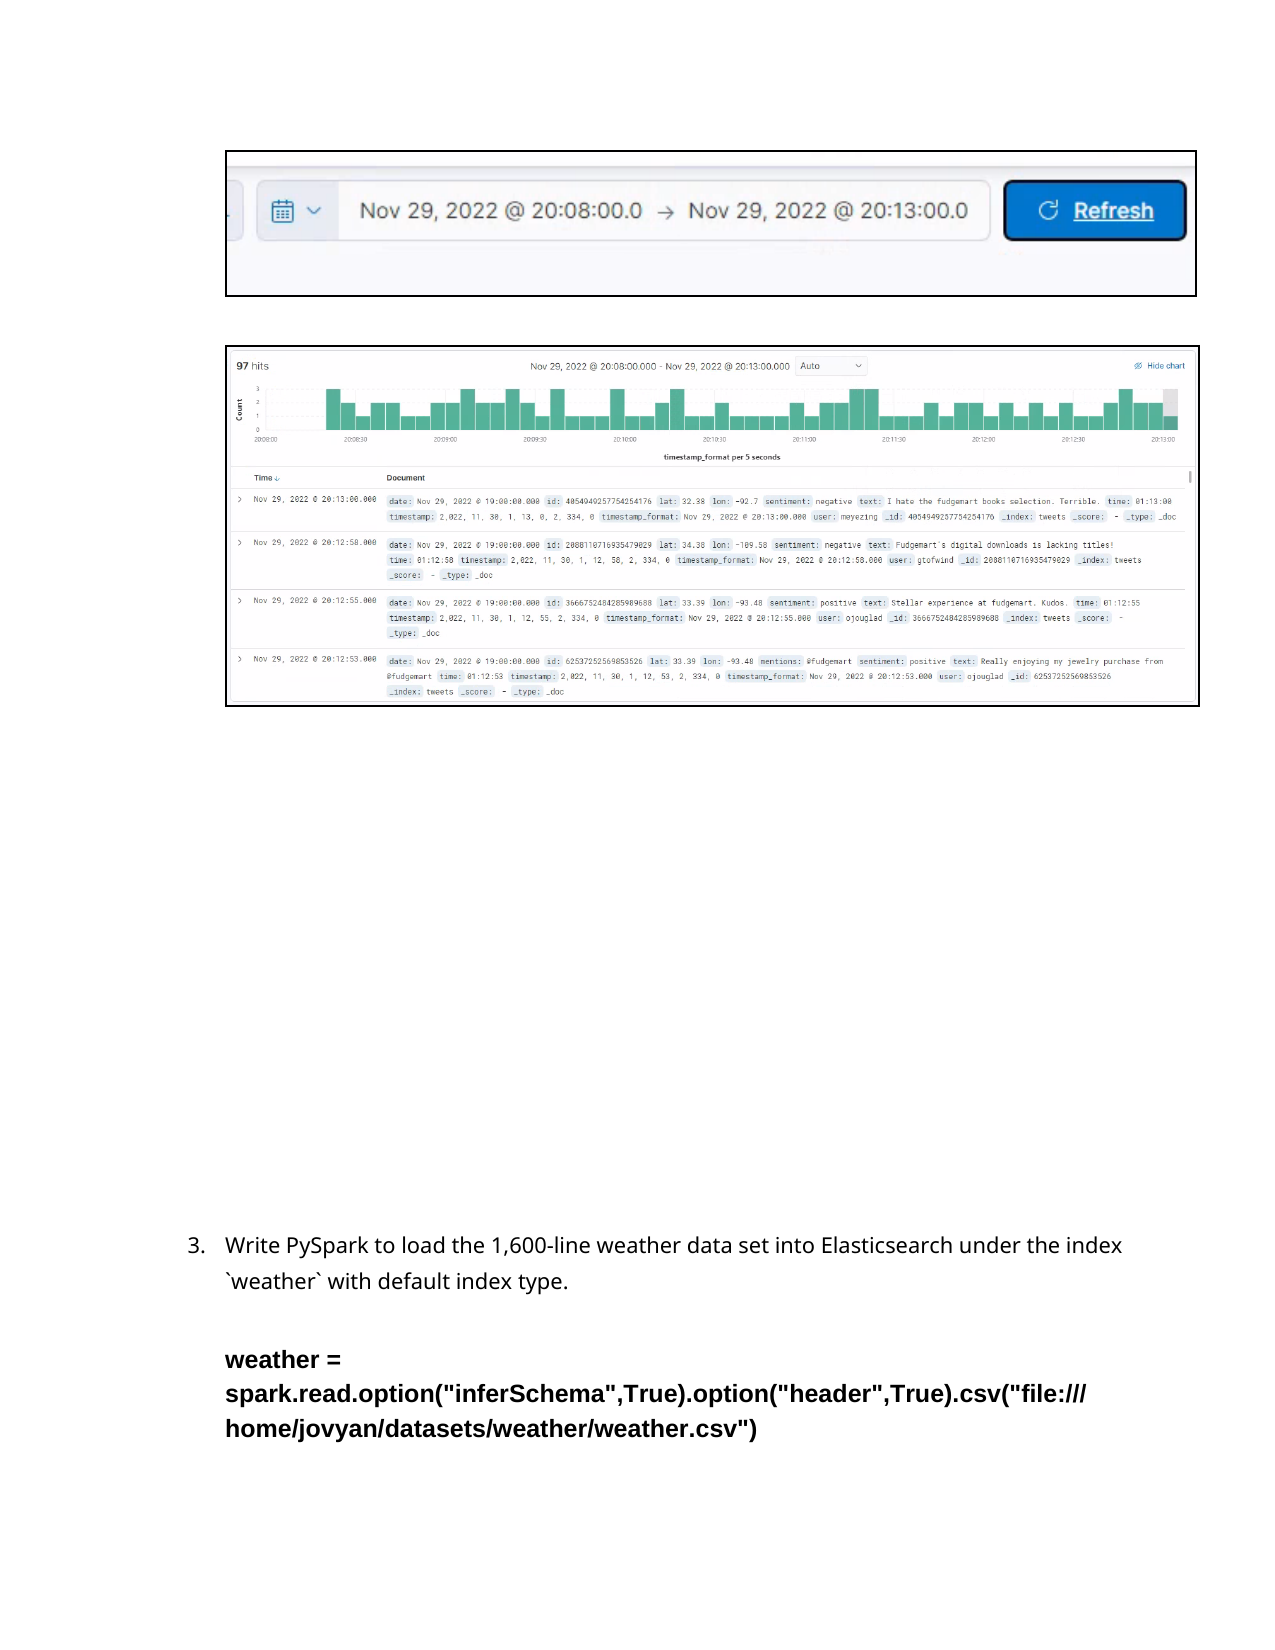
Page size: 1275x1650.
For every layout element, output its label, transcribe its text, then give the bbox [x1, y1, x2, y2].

list Write PySpark to load the 1,600-line weather data set into Elasticsearch under the index `weather` with default index type. [187, 1230, 1125, 1296]
picture [227, 347, 1198, 705]
picture [227, 152, 1195, 295]
text weather = spark.read.option("inferSchema",True).option("header",True).csv("file:///home/jovyan/datasets/weather/weather.csv") [225, 1345, 1125, 1443]
